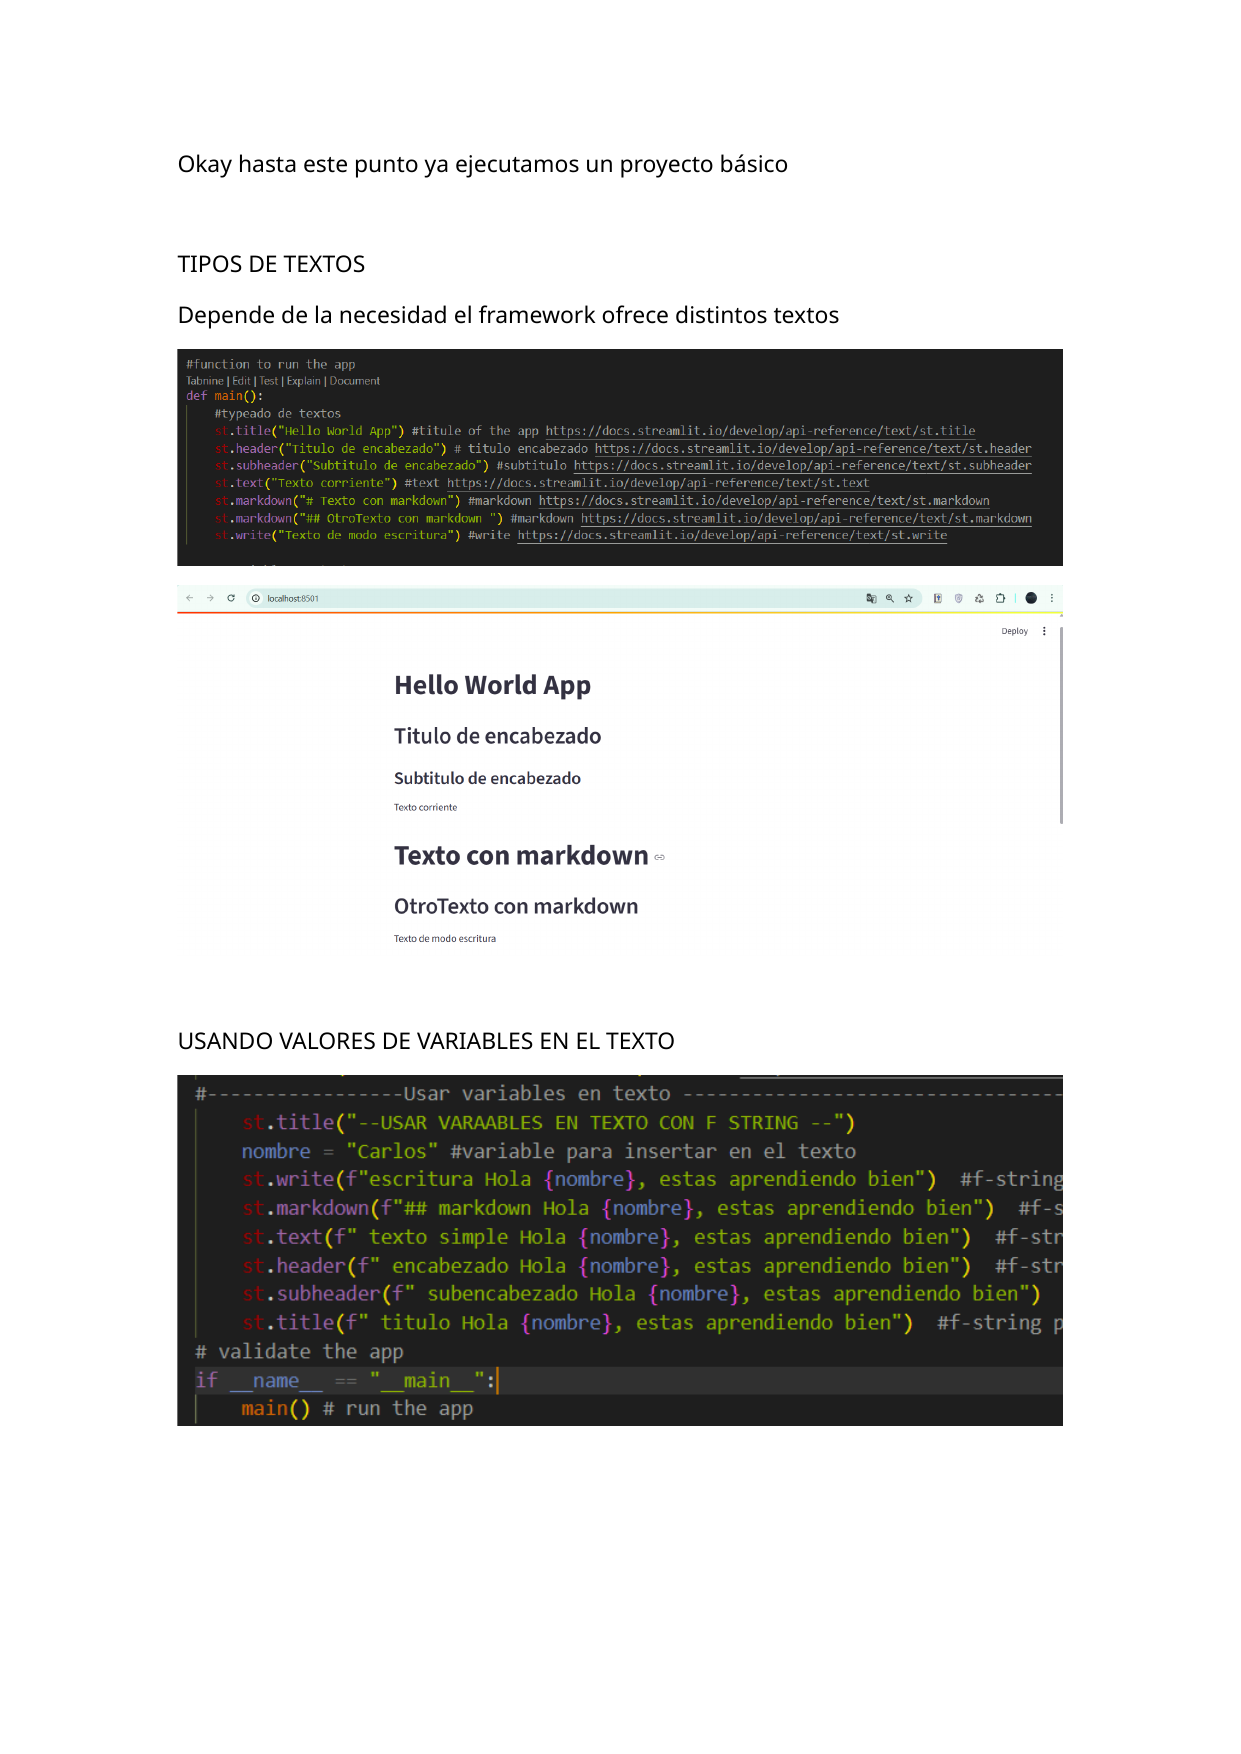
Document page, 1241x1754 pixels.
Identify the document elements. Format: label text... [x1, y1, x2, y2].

text TIPOS DE TEXTOS [177, 248, 1063, 280]
text Depende de la necesidad el framework ofrece distintos textos [177, 299, 1063, 330]
text Okay hasta este punto ya ejecutamos un proyecto básico [177, 148, 1063, 179]
picture [177, 1075, 1063, 1426]
picture [177, 585, 1063, 956]
picture [177, 349, 1063, 566]
text USANDO VALORES DE VARIABLES EN EL TEXTO [177, 1025, 1063, 1056]
